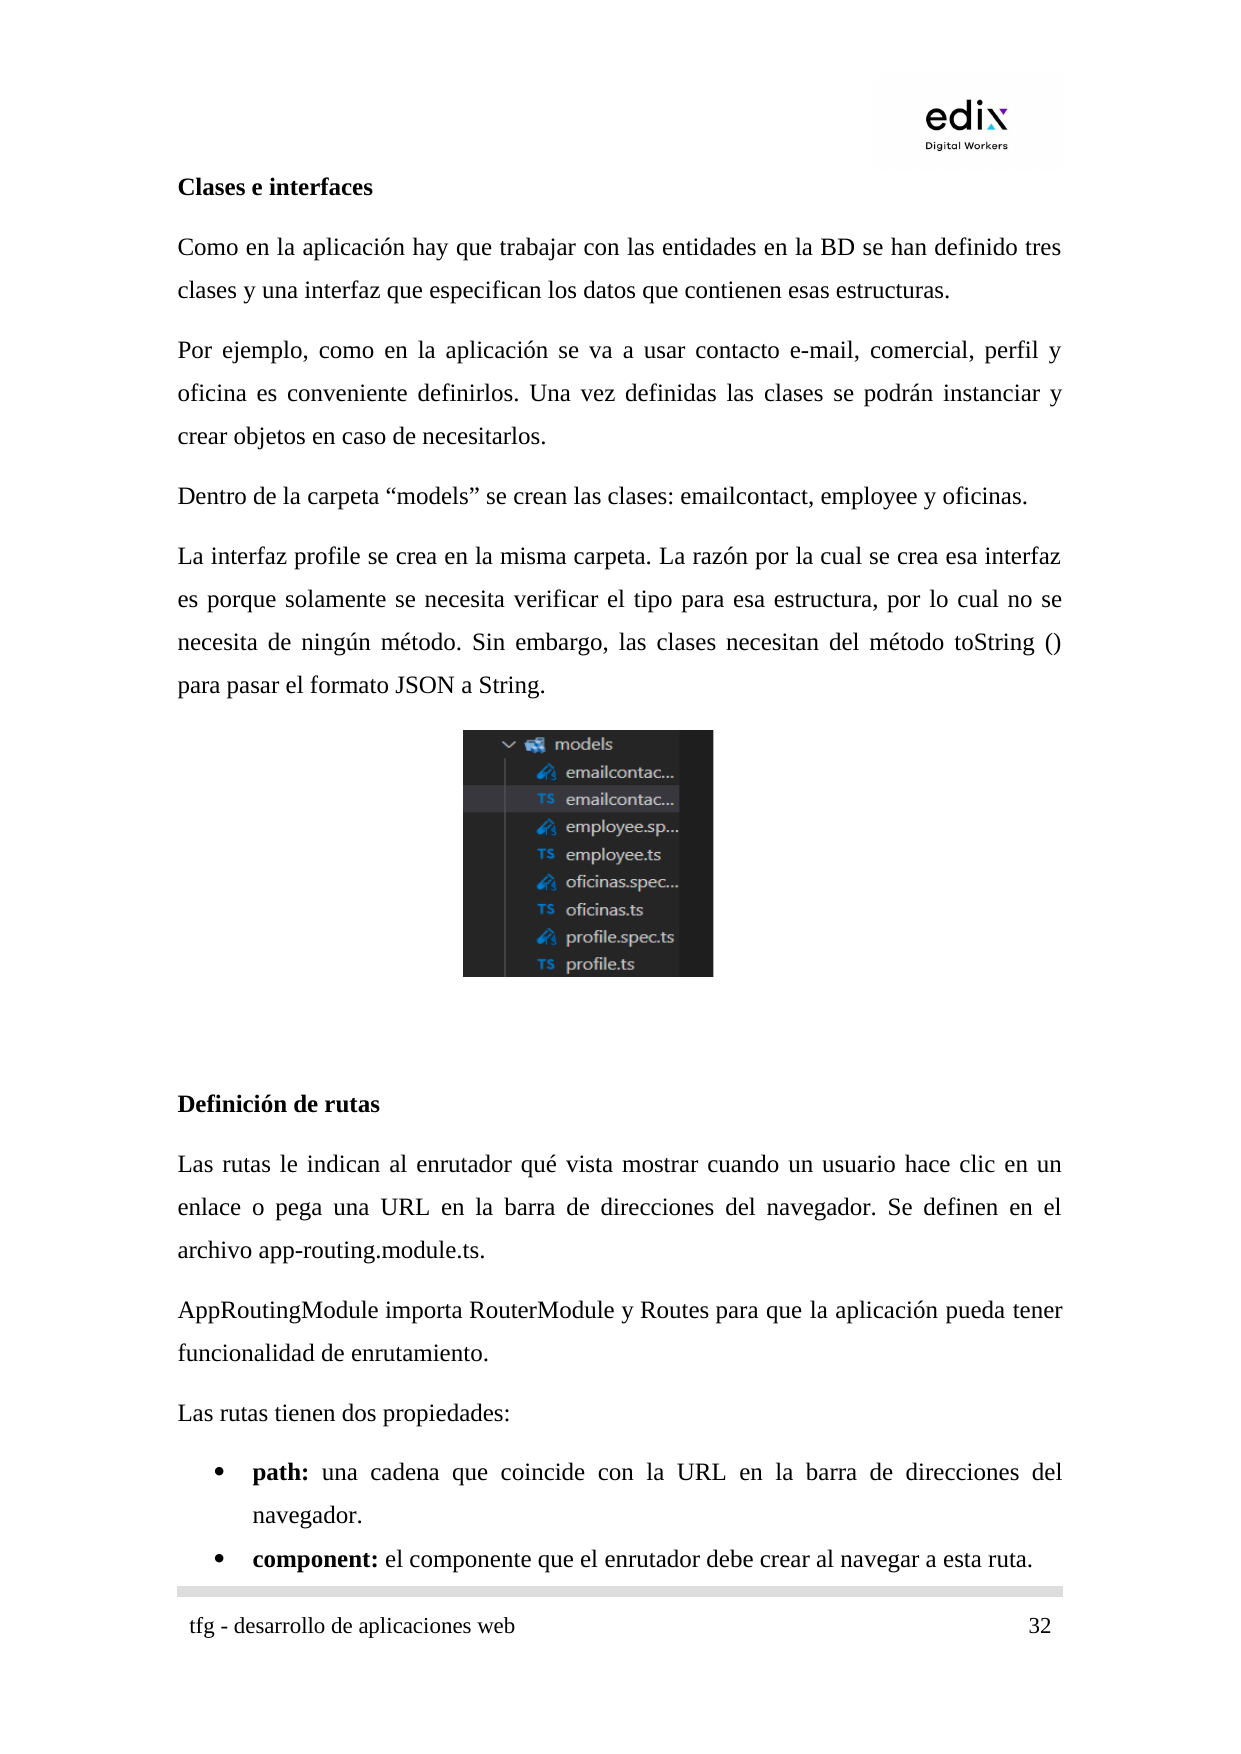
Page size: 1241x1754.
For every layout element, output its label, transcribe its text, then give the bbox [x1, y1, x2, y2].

picture [463, 730, 714, 977]
text Como en la aplicación hay que trabajar con las entidades en la BD se han definido tres clases y una interfaz que especifican los datos que contienen esas estructuras. [177, 232, 1063, 304]
text Clases e interfaces [177, 172, 1063, 201]
list path: una cadena que coincide con la URL en la barra de direcciones del navegador. [215, 1457, 1063, 1529]
text Por ejemplo, como en la aplicación se va a usar contacto e-mail, comercial, perfil y oficina es conveniente definirlos. Una vez definidas las clases se podrán instanciar y crear objetos en caso de necesitarlos. [177, 335, 1063, 450]
text Definición de rutas [177, 1089, 1063, 1118]
text Las rutas le indican al enrutador qué vista mostrar cuando un usuario hace clic en un enlace o pega una URL en la barra de direcciones del navegador. Se definen en el archivo app-routing.module.ts. [177, 1149, 1063, 1264]
text Dentro de la carpeta “models” se crean las clases: emailcontact, employee y oficinas. [177, 481, 1063, 510]
picture [874, 73, 1064, 173]
text Las rutas tienen dos propiedades: [177, 1398, 1063, 1426]
list component: el componente que el enrutador debe crear al navegar a esta ruta. [215, 1544, 1063, 1572]
text AppRoutingModule importa RouterModule y Routes para que la aplicación pueda tener funcionalidad de enrutamiento. [177, 1295, 1063, 1367]
text La interfaz profile se crea en la misma carpeta. La razón por la cual se crea esa interfaz es porque solamente se necesita verificar el tipo para esa estructura, por lo cual no se necesita de ningún método. Sin embargo, las clases necesitan del método toString () para pasar el formato JSON a String. [177, 541, 1063, 699]
